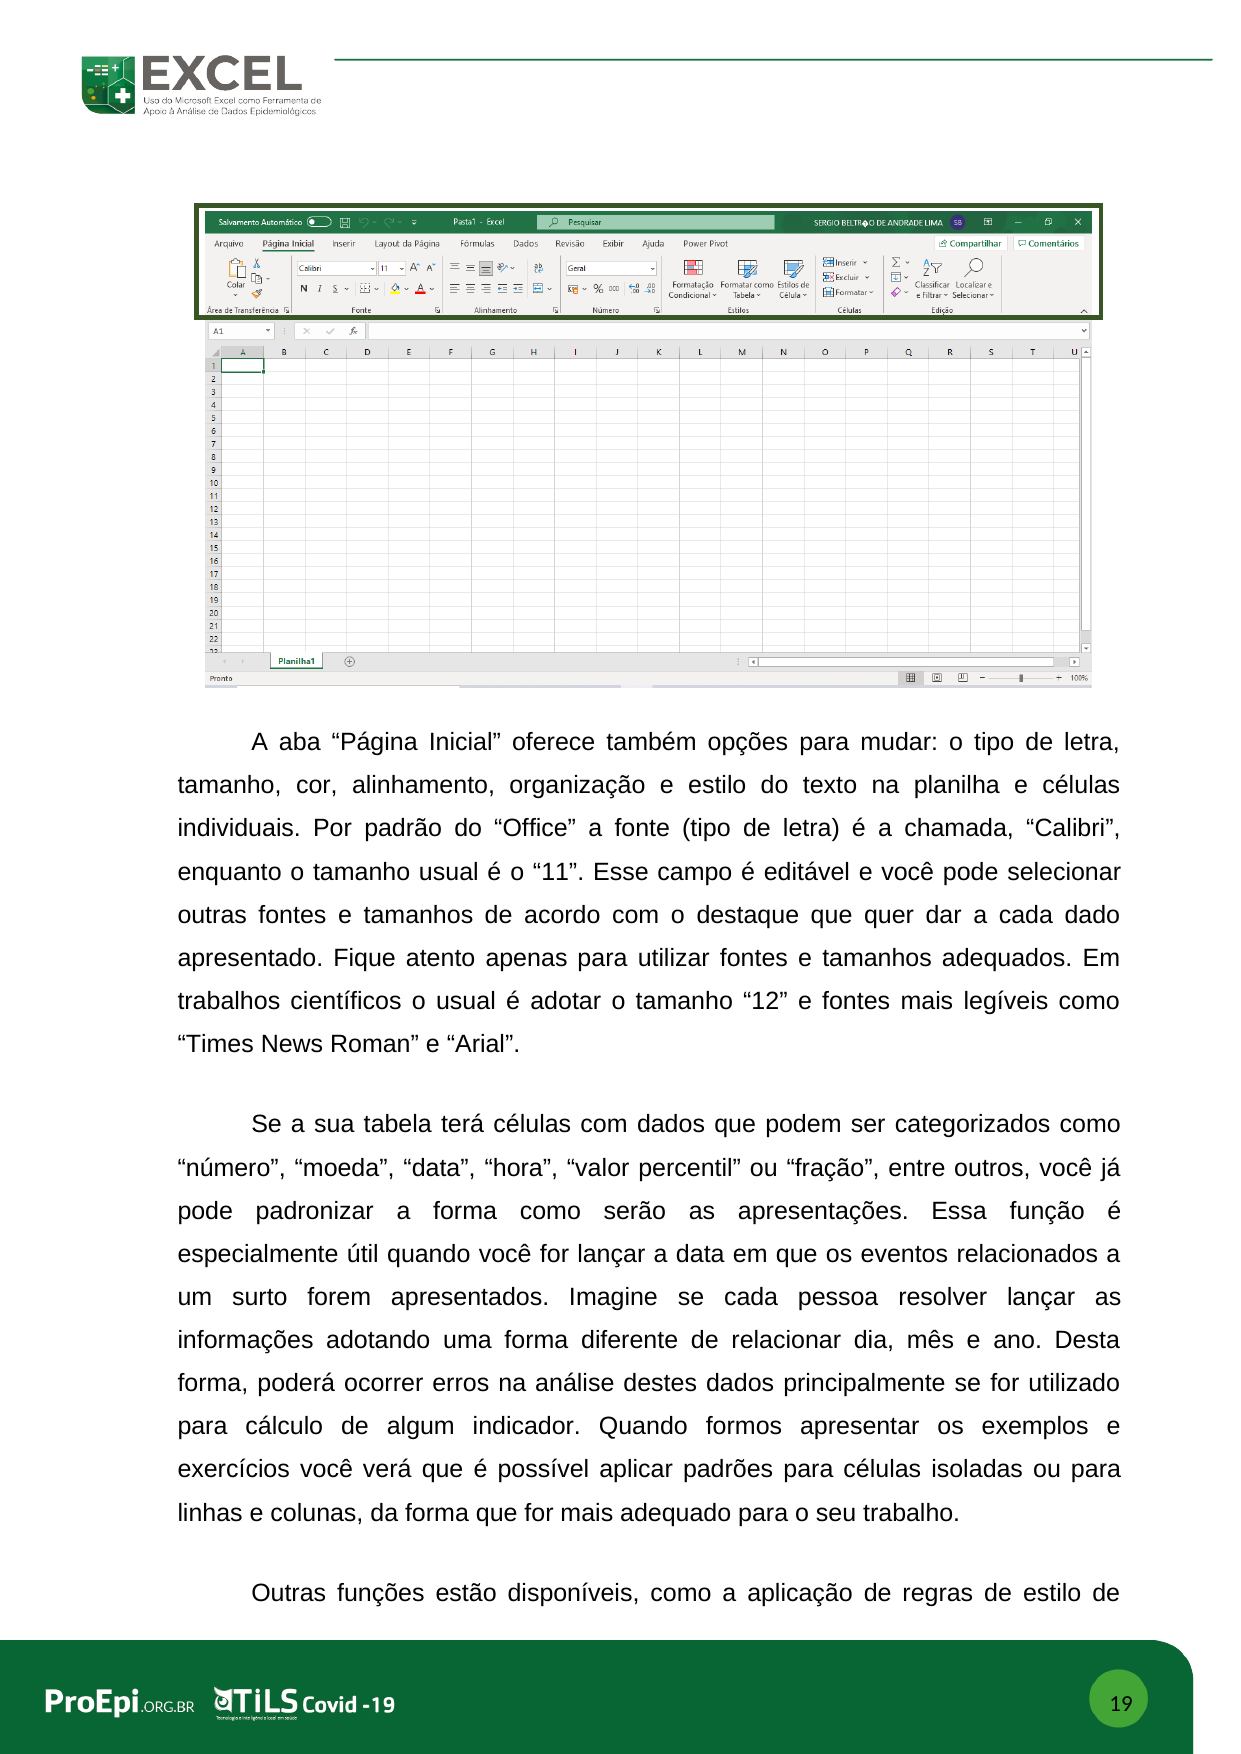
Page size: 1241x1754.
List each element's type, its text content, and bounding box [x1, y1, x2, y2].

picture [205, 320, 1092, 688]
picture [0, 1607, 1238, 1754]
picture [205, 211, 1092, 315]
table_cell [0, 177, 1240, 702]
table_cell Se a sua tabela terá células com dados que podem ser categorizados como “número”, “moeda”, “data”, “hora”, “valor percentil” ou “fração”, entre outros, você já pode padronizar a forma como serão as apresentações. Essa função é especialmente útil quando você for lançar a data em que os eventos relacionados a um surto forem apresentados. Imagine se cada pessoa resolver lançar as informações adotando uma forma diferente de relacionar dia, mês e ano. Desta forma, poderá ocorrer erros na análise destes dados principalmente se for utilizado para cálculo de algum indicador. Quando formos apresentar os exemplos e exercícios você verá que é possível aplicar padrões para células isoladas ou para linhas e colunas, da forma que for mais adequado para o seu trabalho. [0, 1085, 1240, 1553]
table_cell A aba “Página Inicial” oferece também opções para mudar: o tipo de letra, tamanho, cor, alinhamento, organização e estilo do texto na planilha e células individuais. Por padrão do “Office” a fonte (tipo de letra) é a chamada, “Calibri”, enquanto o tamanho usual é o “11”. Esse campo é editável e você pode selecionar outras fontes e tamanhos de acordo com o destaque que quer dar a cada dado apresentado. Fique atento apenas para utilizar fontes e tamanhos adequados. Em trabalhos científicos o usual é adotar o tamanho “12” e fontes mais legíveis como “Times News Roman” e “Arial”. [0, 702, 1240, 1084]
picture [0, 6, 1238, 177]
